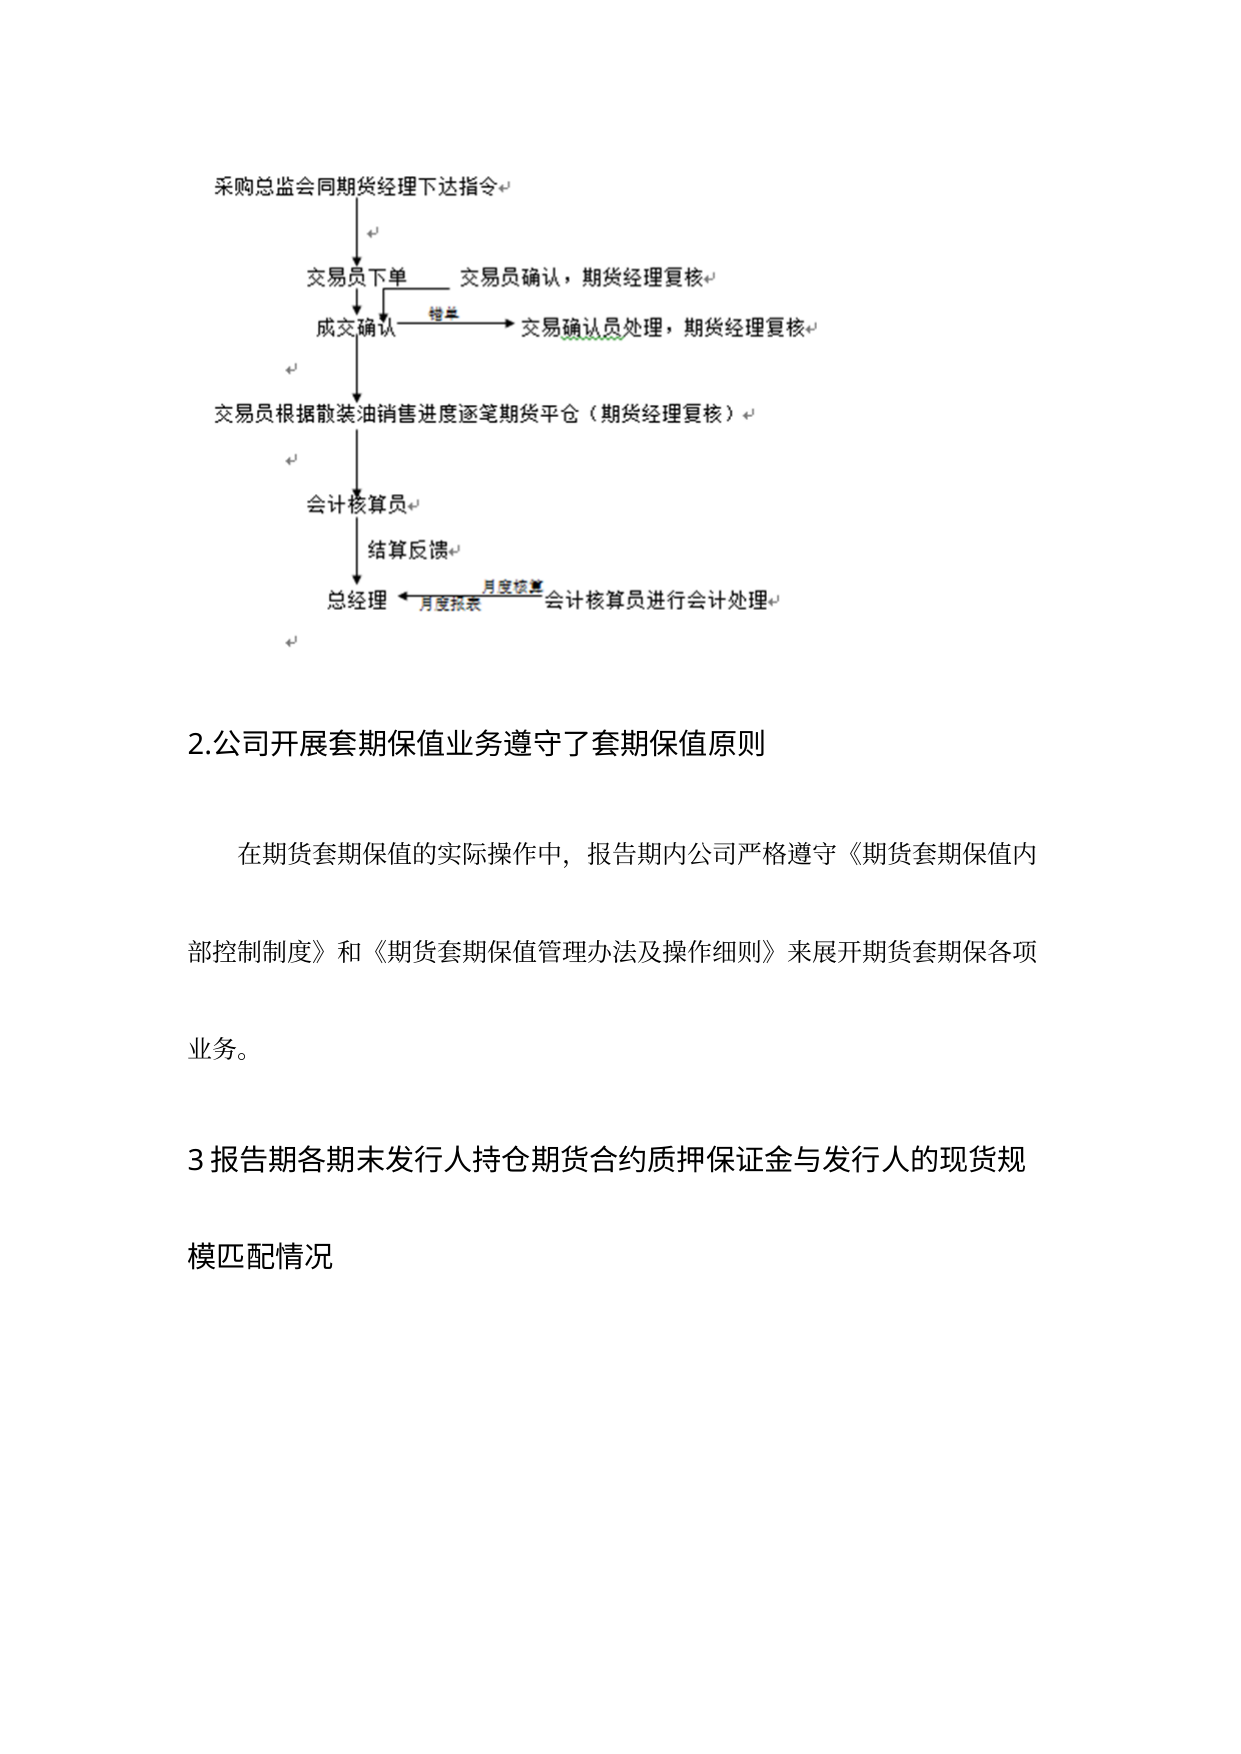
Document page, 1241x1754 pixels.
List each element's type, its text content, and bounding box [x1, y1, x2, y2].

text 在期货套期保值的实际操作中，报告期内公司严格遵守《期货套期保值内部控制制度》和《期货套期保值管理办法及操作细则》来展开期货套期保各项业务。 [187, 820, 1053, 1080]
picture [187, 162, 879, 675]
text 2.公司开展套期保值业务遵守了套期保值原则 [187, 709, 1053, 774]
text 3报告期各期末发行人持仓期货合约质押保证金与发行人的现货规模匹配情况 [187, 1125, 1053, 1288]
